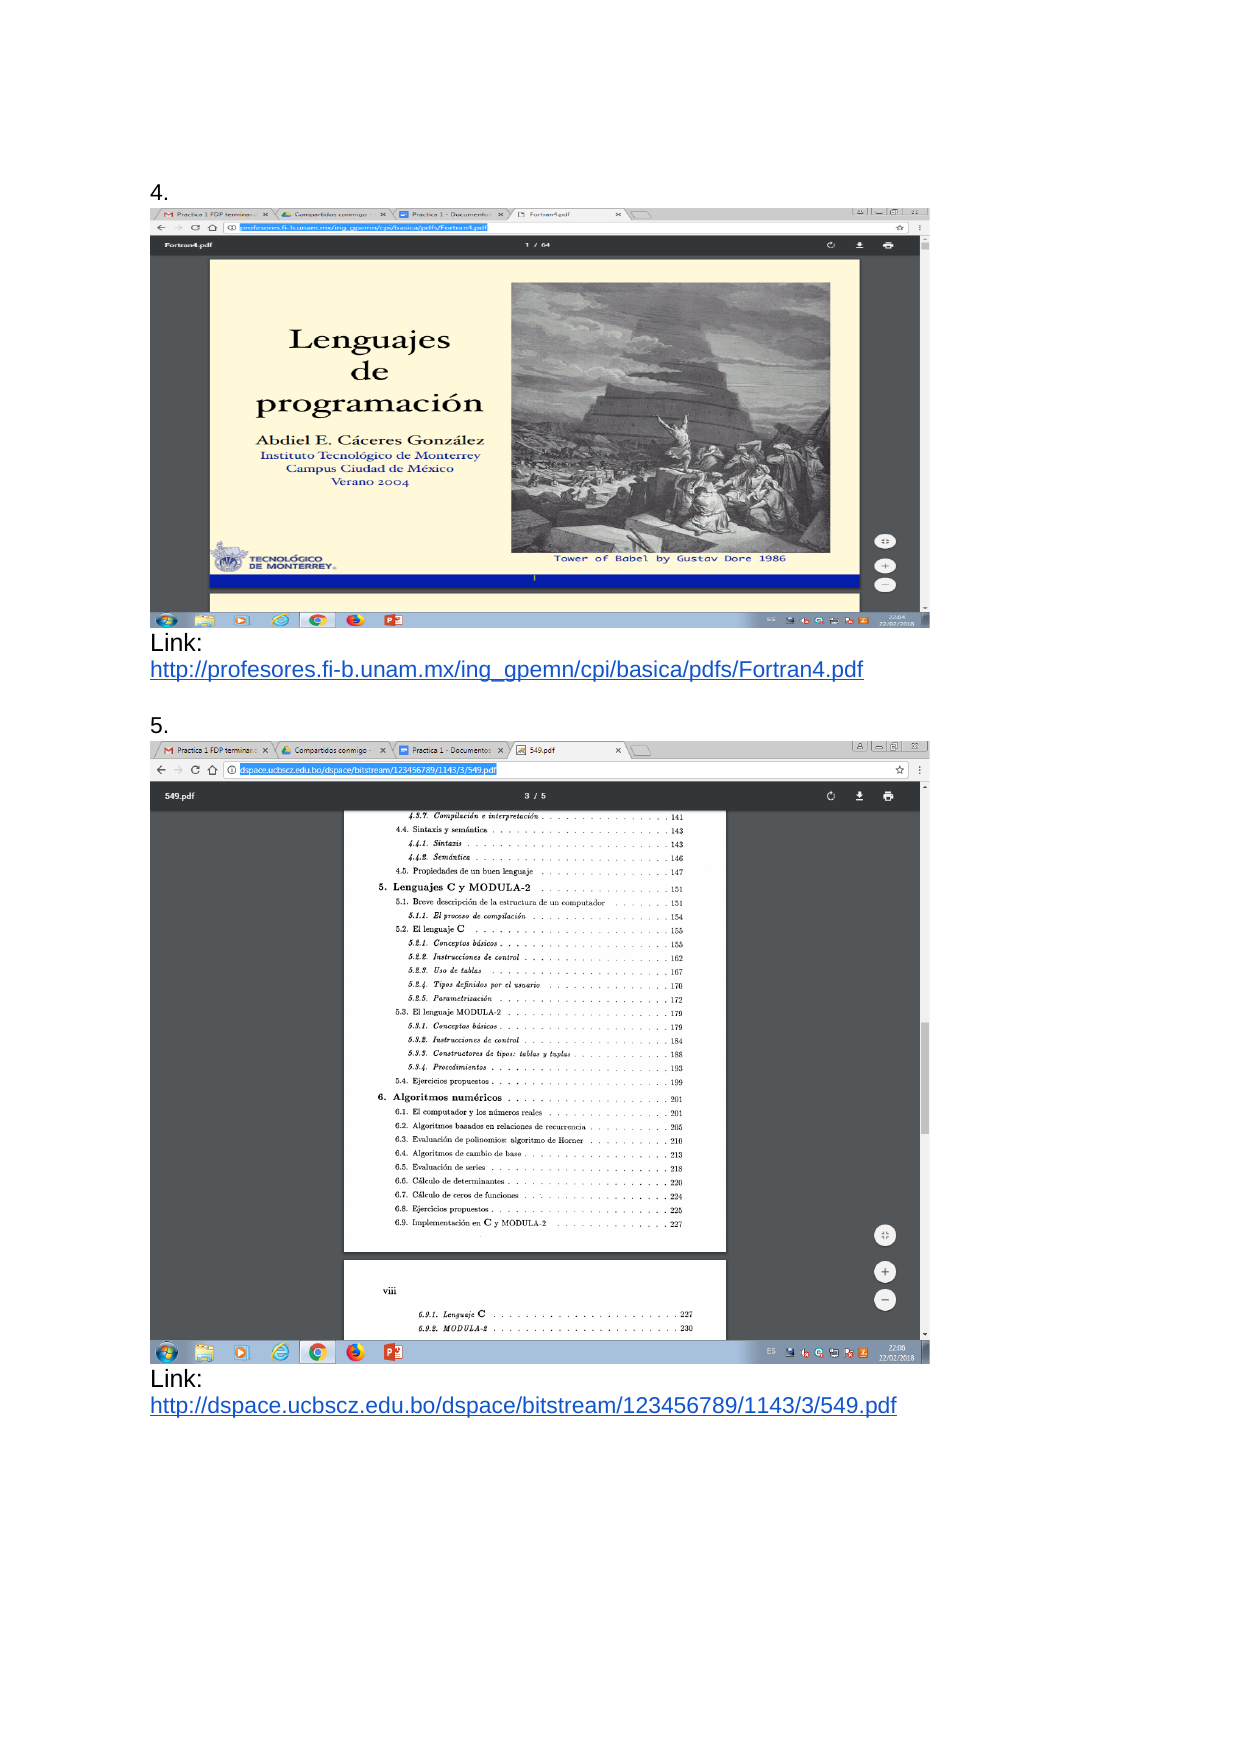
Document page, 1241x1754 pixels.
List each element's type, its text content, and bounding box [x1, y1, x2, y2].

text Link: [150, 1364, 1090, 1392]
text http://profesores.fi-b.unam.mx/ing_gpemn/cpi/basica/pdfs/Fortran4.pdf [150, 656, 1090, 683]
picture [150, 208, 930, 628]
text Link: [150, 628, 1090, 656]
text http://dspace.ucbscz.edu.bo/dspace/bitstream/123456789/1143/3/549.pdf [150, 1392, 1090, 1419]
text 5. [150, 712, 1090, 738]
picture [150, 741, 930, 1364]
text 4. [150, 179, 1090, 205]
